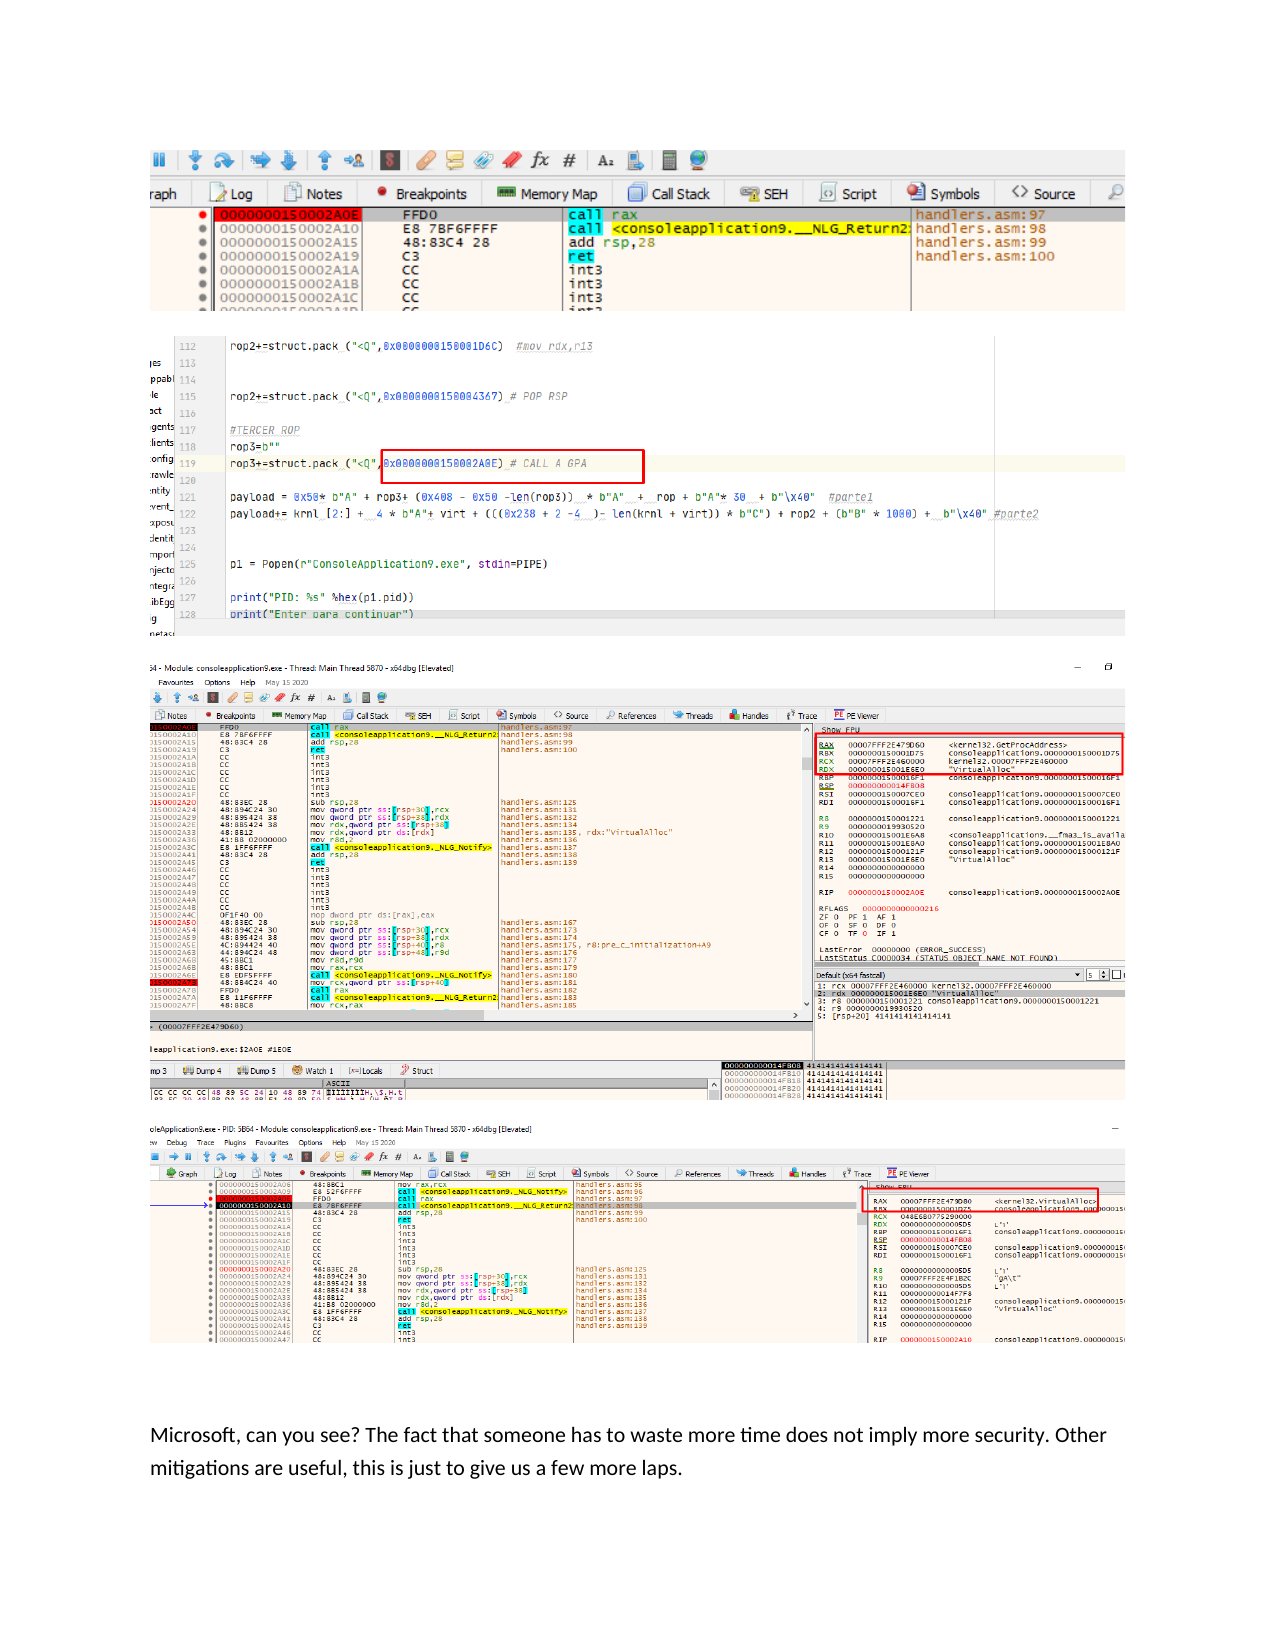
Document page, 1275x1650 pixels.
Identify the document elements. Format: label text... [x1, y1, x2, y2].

picture [150, 661, 1125, 1100]
picture [150, 336, 1125, 636]
picture [150, 150, 1125, 311]
picture [150, 1126, 1125, 1343]
text Microsoft, can you see? The fact that someone has to waste more time does not imply more security. Other mitigations are useful, this is just to give us a few more laps. [150, 1422, 1125, 1480]
